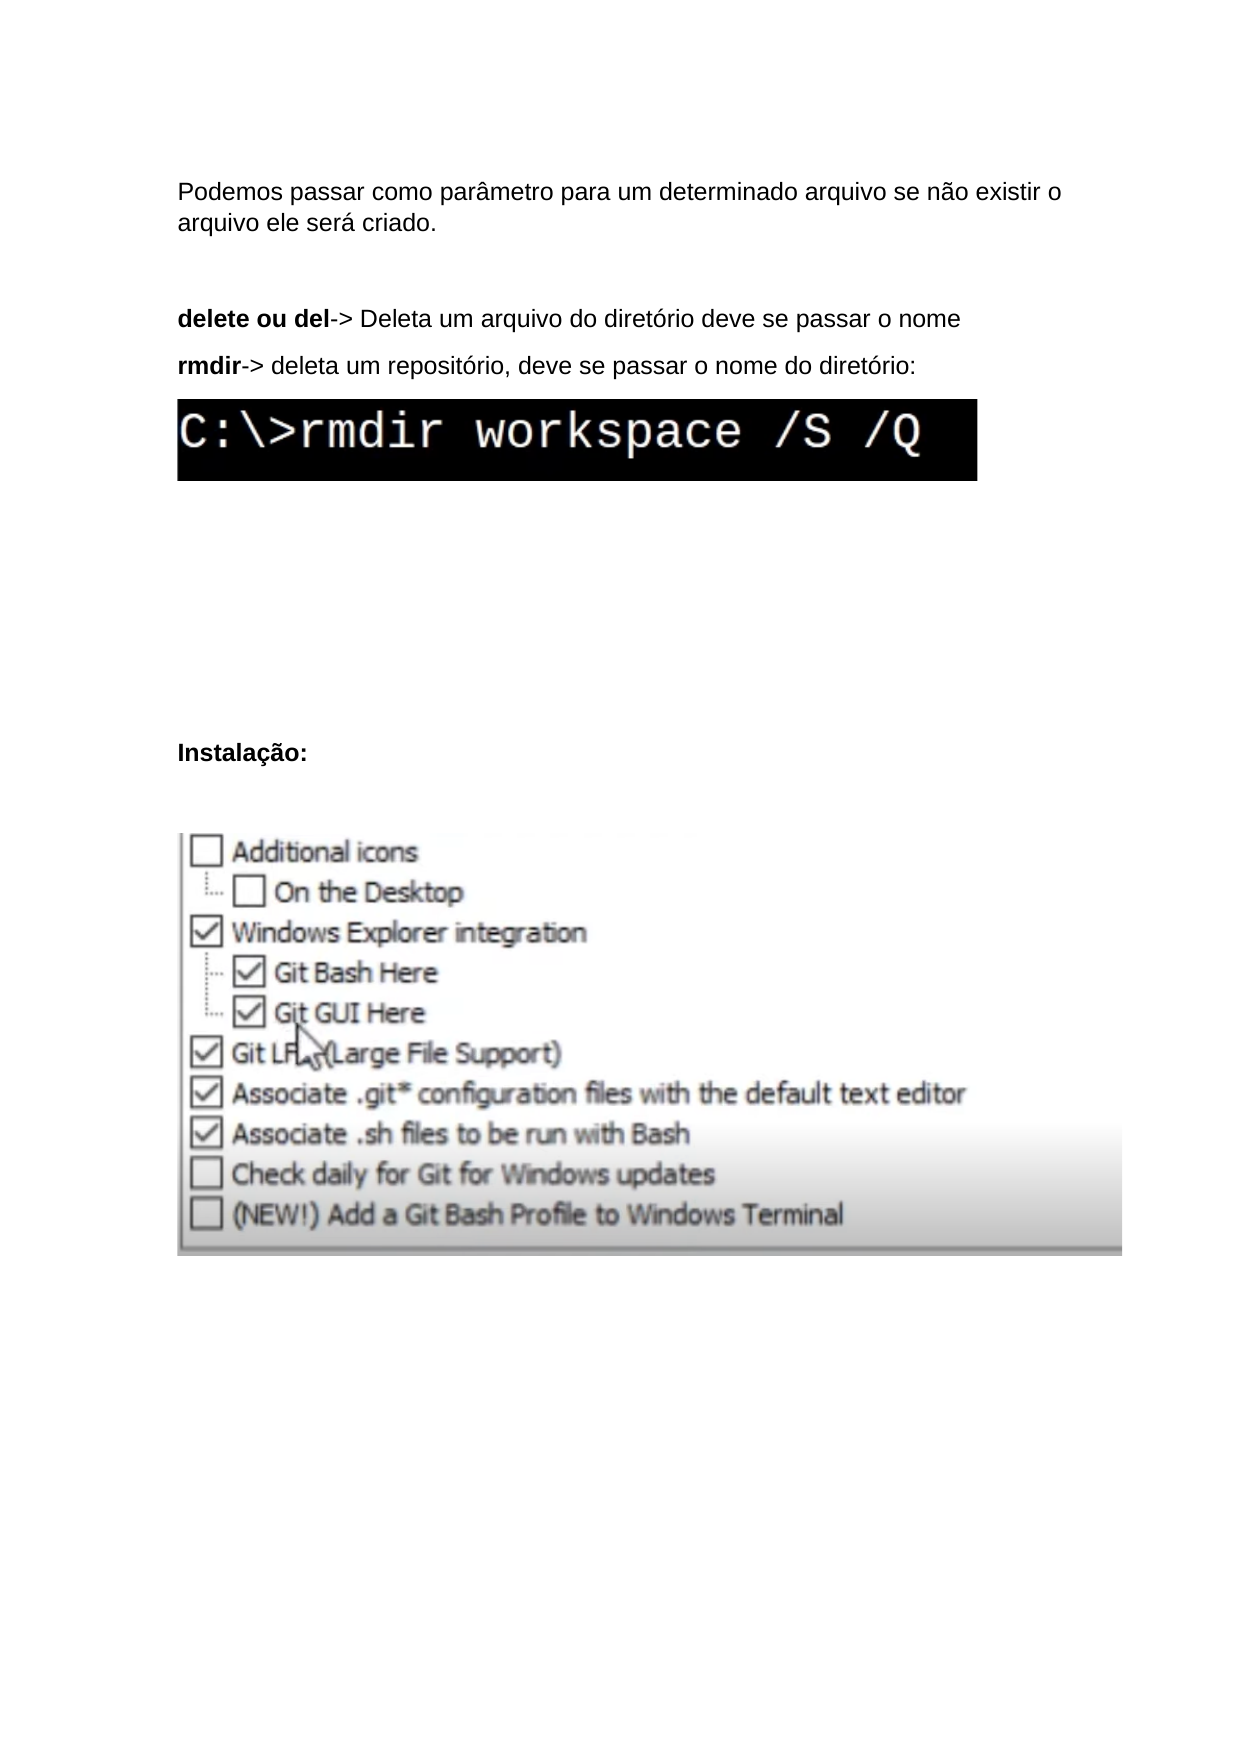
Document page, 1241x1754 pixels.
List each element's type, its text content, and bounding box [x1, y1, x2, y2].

text Podemos passar como parâmetro para um determinado arquivo se não existir o arquivo ele será criado. [177, 177, 1122, 237]
text rmdir-> deleta um repositório, deve se passar o nome do diretório: [177, 351, 1122, 380]
text Instalação: [177, 738, 1122, 766]
picture [177, 399, 978, 481]
text delete ou del-> Deleta um arquivo do diretório deve se passar o nome [177, 304, 1122, 332]
picture [177, 833, 1123, 1256]
